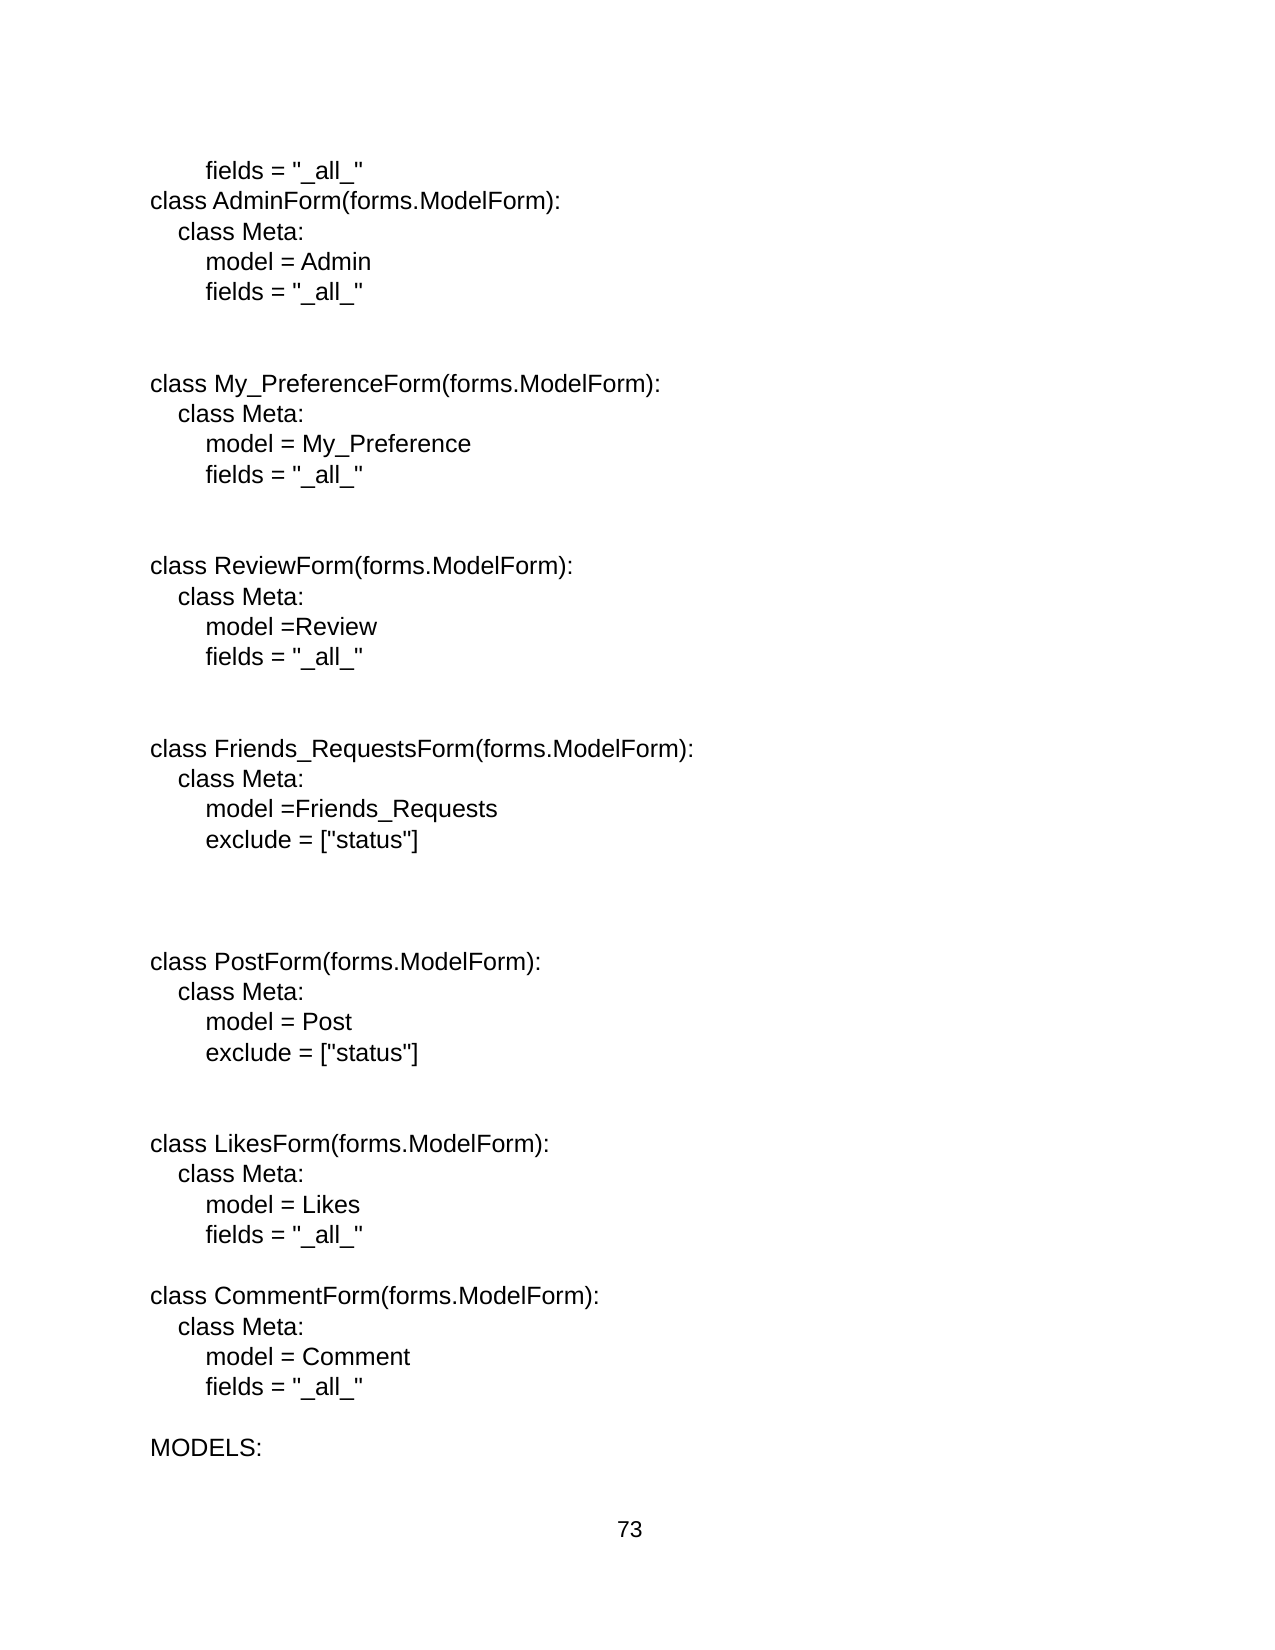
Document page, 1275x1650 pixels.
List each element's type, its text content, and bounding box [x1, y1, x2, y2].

text class CommentForm(forms.ModelForm): [150, 1281, 1110, 1310]
text class AdminForm(forms.ModelForm): [150, 186, 1110, 215]
text exclude = ["status"] [150, 1038, 1110, 1066]
text class Meta: [150, 977, 1110, 1006]
text MODELS: [150, 1433, 1110, 1462]
text class Meta: [150, 1159, 1110, 1188]
text model =Review [150, 612, 1110, 641]
text class Meta: [150, 764, 1110, 793]
text model = Likes [150, 1190, 1110, 1218]
text fields = "_all_" [150, 642, 1110, 671]
text class LikesForm(forms.ModelForm): [150, 1129, 1110, 1158]
text model = Post [150, 1007, 1110, 1036]
text class Meta: [150, 216, 1110, 245]
text fields = "_all_" [150, 156, 1110, 184]
text class ReviewForm(forms.ModelForm): [150, 551, 1110, 580]
text model = Admin [150, 247, 1110, 276]
text class Meta: [150, 1311, 1110, 1340]
text model = Comment [150, 1342, 1110, 1371]
text model =Friends_Requests [150, 794, 1110, 823]
text fields = "_all_" [150, 1220, 1110, 1249]
text fields = "_all_" [150, 1372, 1110, 1401]
text class Meta: [150, 399, 1110, 428]
text fields = "_all_" [150, 460, 1110, 488]
text class Meta: [150, 581, 1110, 610]
text class PostForm(forms.ModelForm): [150, 946, 1110, 975]
text model = My_Preference [150, 429, 1110, 458]
text fields = "_all_" [150, 277, 1110, 306]
text exclude = ["status"] [150, 825, 1110, 853]
text class My_PreferenceForm(forms.ModelForm): [150, 368, 1110, 397]
text class Friends_RequestsForm(forms.ModelForm): [150, 733, 1110, 762]
